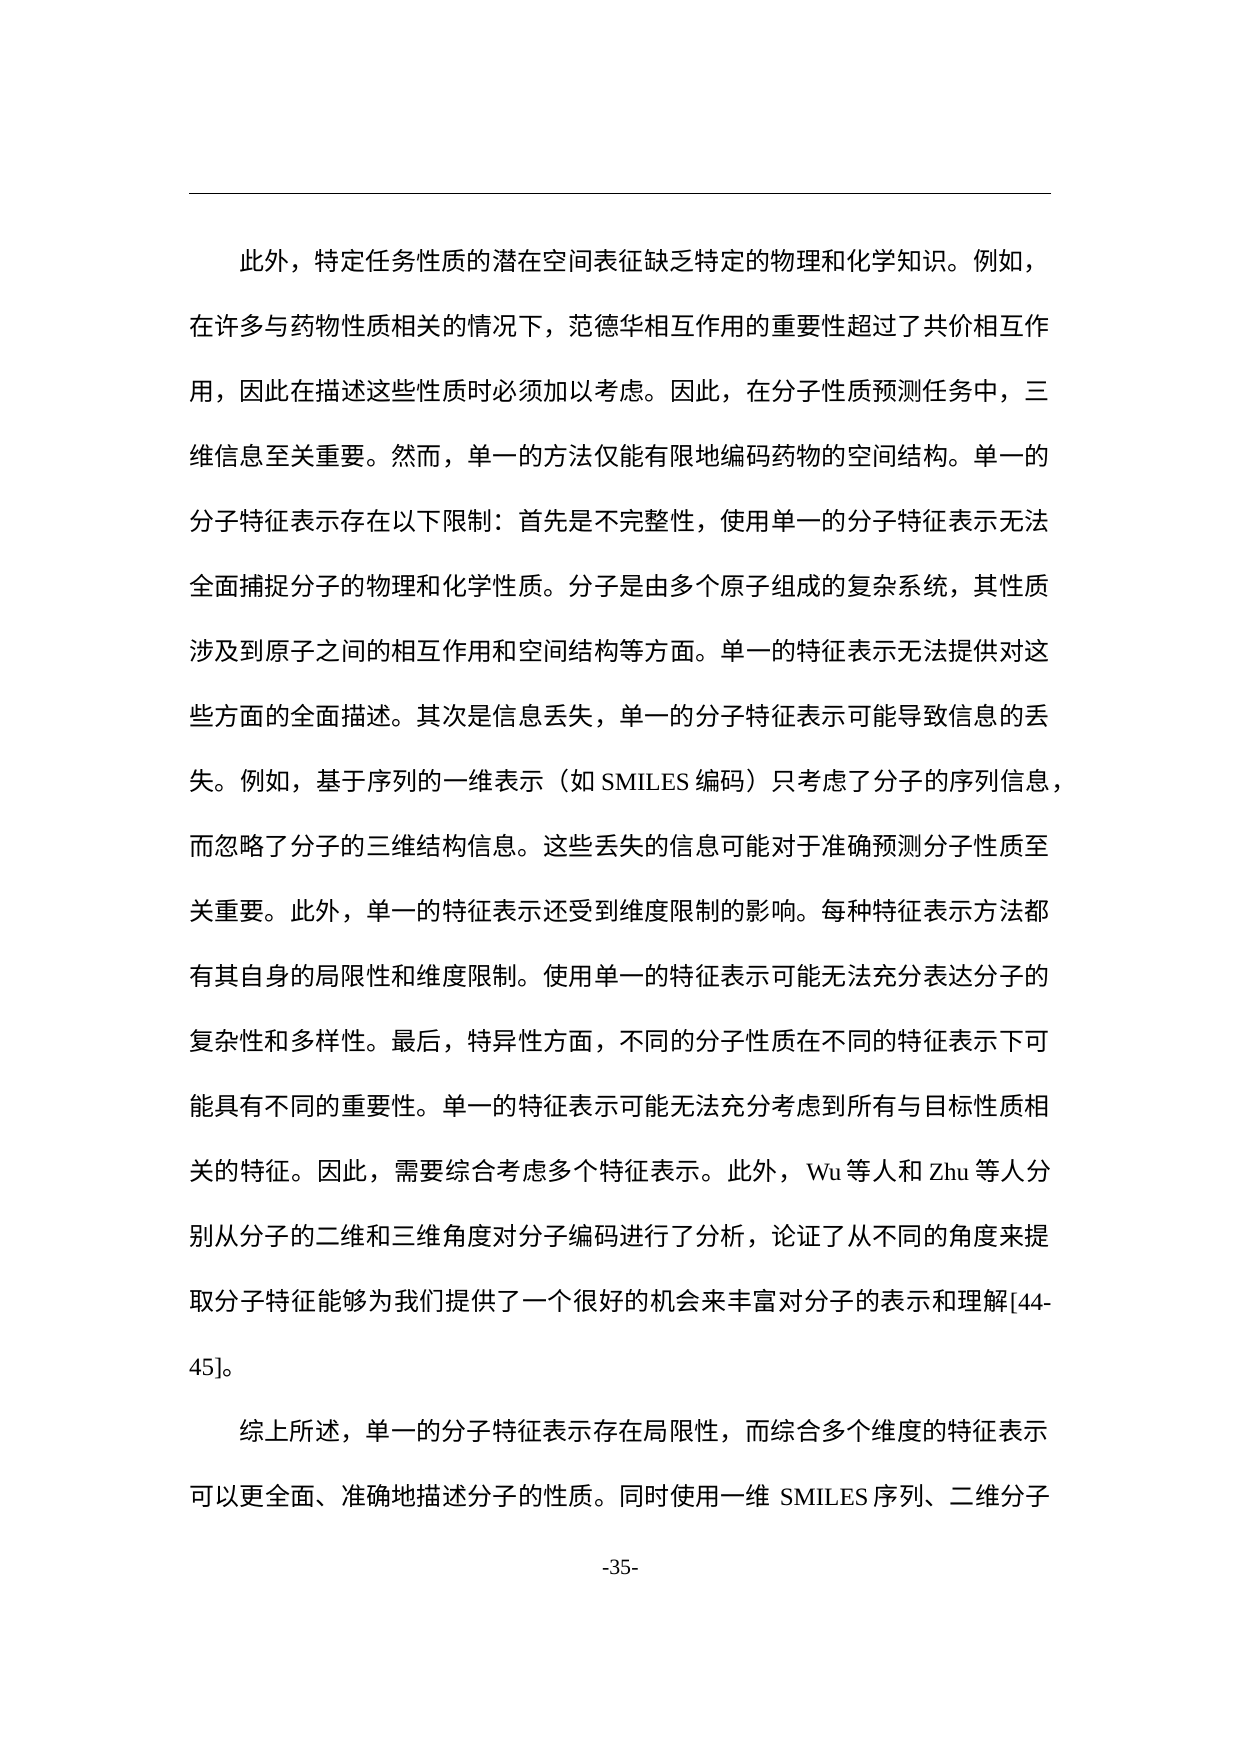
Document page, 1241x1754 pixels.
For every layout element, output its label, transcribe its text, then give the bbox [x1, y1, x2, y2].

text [189, 1397, 1051, 1527]
text 此外，特定任务性质的潜在空间表征缺乏特定的物理和化学知识。例如，在许多与药物性质相关的情况下，范德华相互作用的重要性超过了共价相互作用，因此在描述这些性质时必须加以考虑。因此，在分子性质预测任务中，三维信息至关重要。然而，单一的方法仅能有限地编码药物的空间结构。单一的分子特征表示存在以下限制：首先是不完整性，使用单一的分子特征表示无法全面捕捉分子的物理和化学性质。分子是由多个原子组成的复杂系统，其性质涉及到原子之间的相互作用和空间结构等方面。单一的特征表示无法提供对这些方面的全面描述。其次是信息丢失，单一的分子特征表示可能导致信息的丢失。例如，基于序列的一维表示（如SMILES编码）只考虑了分子的序列信息，而忽略了分子的三维结构信息。这些丢失的信息可能对于准确预测分子性质至关重要。此外，单一的特征表示还受到维度限制的影响。每种特征表示方法都有其自身的局限性和维度限制。使用单一的特征表示可能无法充分表达分子的复杂性和多样性。最后，特异性方面，不同的分子性质在不同的特征表示下可能具有不同的重要性。单一的特征表示可能无法充分考虑到所有与目标性质相关的特征。因此，需要综合考虑多个特征表示。此外，Wu等人和Zhu等人分别从分子的二维和三维角度对分子编码进行了分析，论证了从不同的角度来提取分子特征能够为我们提供了一个很好的机会来丰富对分子的表示和理解[44-45]。 [189, 227, 1051, 1397]
